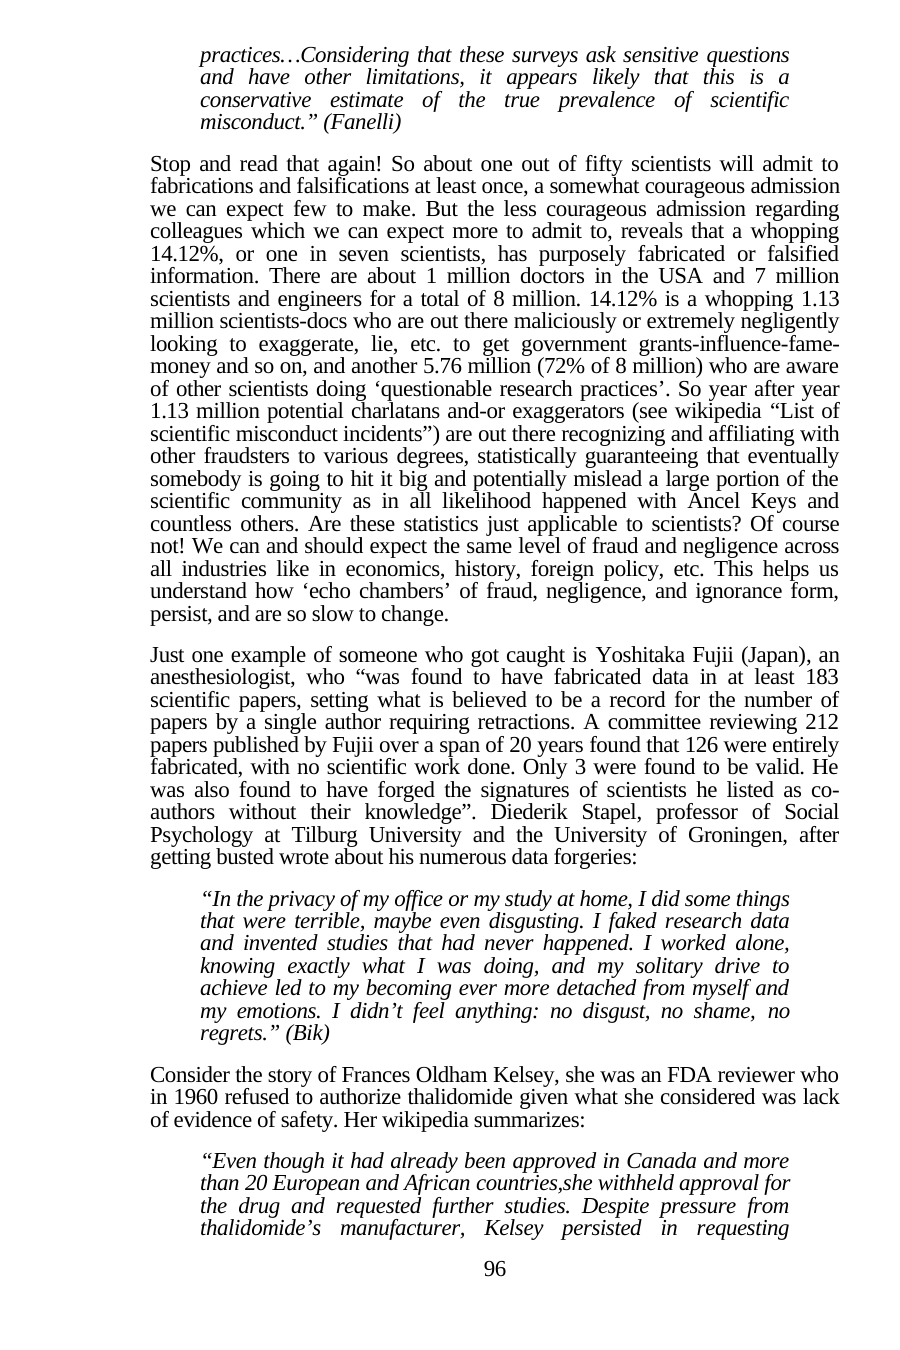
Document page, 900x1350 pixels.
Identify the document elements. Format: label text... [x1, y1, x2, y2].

text Consider the story of Frances Oldham Kelsey, she was an FDA reviewer who in 1960 refused to authorize thalidomide given what she considered was lack of evidence of safety. Her wikipedia summarizes: [150, 1064, 840, 1132]
text “In the privacy of my office or my study at home, I did some things that were terrible, maybe even disgusting. I faked research data and invented studies that had never happened. I worked alone, knowing exactly what I was doing, and my solitary drive to achieve led to my becoming ever more detached from myself and my emotions. I didn’t feel anything: no disgust, no shame, no regrets.” (Bik) [200, 888, 790, 1046]
text Stop and read that again! So about one out of fifty scientists will admit to fabrications and falsifications at least once, a somewhat courageous admission we can expect few to make. But the less courageous admission regarding colleagues which we can expect more to admit to, reveals that a whopping 14.12%, or one in seven scientists, has purposely fabricated or falsified information. There are about 1 million doctors in the USA and 7 million scientists and engineers for a total of 8 million. 14.12% is a whopping 1.13 million scientists-docs who are out there maliciously or extremely negligently looking to exaggerate, lie, etc. to get government grants-influence-fame-money and so on, and another 5.76 million (72% of 8 million) who are aware of other scientists doing ‘questionable research practices’. So year after year 1.13 million potential charlatans and-or exaggerators (see wikipedia “List of scientific misconduct incidents”) are out there recognizing and affiliating with other fraudsters to various degrees, statistically guaranteeing that eventually somebody is going to hit it big and potentially mislead a large portion of the scientific community as in all likelihood happened with Ancel Keys and countless others. Are these statistics just applicable to scientists? Of course not! We can and should expect the same level of fraud and negligence across all industries like in economics, history, foreign policy, etc. This helps us understand how ‘echo chambers’ of fraud, negligence, and ignorance form, persist, and are so slow to change. [150, 154, 840, 626]
text Just one example of someone who got caught is Yoshitaka Fujii (Japan), an anesthesiologist, who “was found to have fabricated data in at least 183 scientific papers, setting what is believed to be a record for the number of papers by a single author requiring retractions. A committee reviewing 212 papers published by Fujii over a span of 20 years found that 126 were entirely fabricated, with no scientific work done. Only 3 were found to be valid. He was also found to have forged the signatures of scientists he listed as co-authors without their knowledge”. Diederik Stapel, professor of Social Psychology at Tilburg University and the University of Groningen, after getting busted wrote about his numerous data forgeries: [150, 645, 840, 870]
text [200, 45, 790, 135]
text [200, 1151, 790, 1241]
